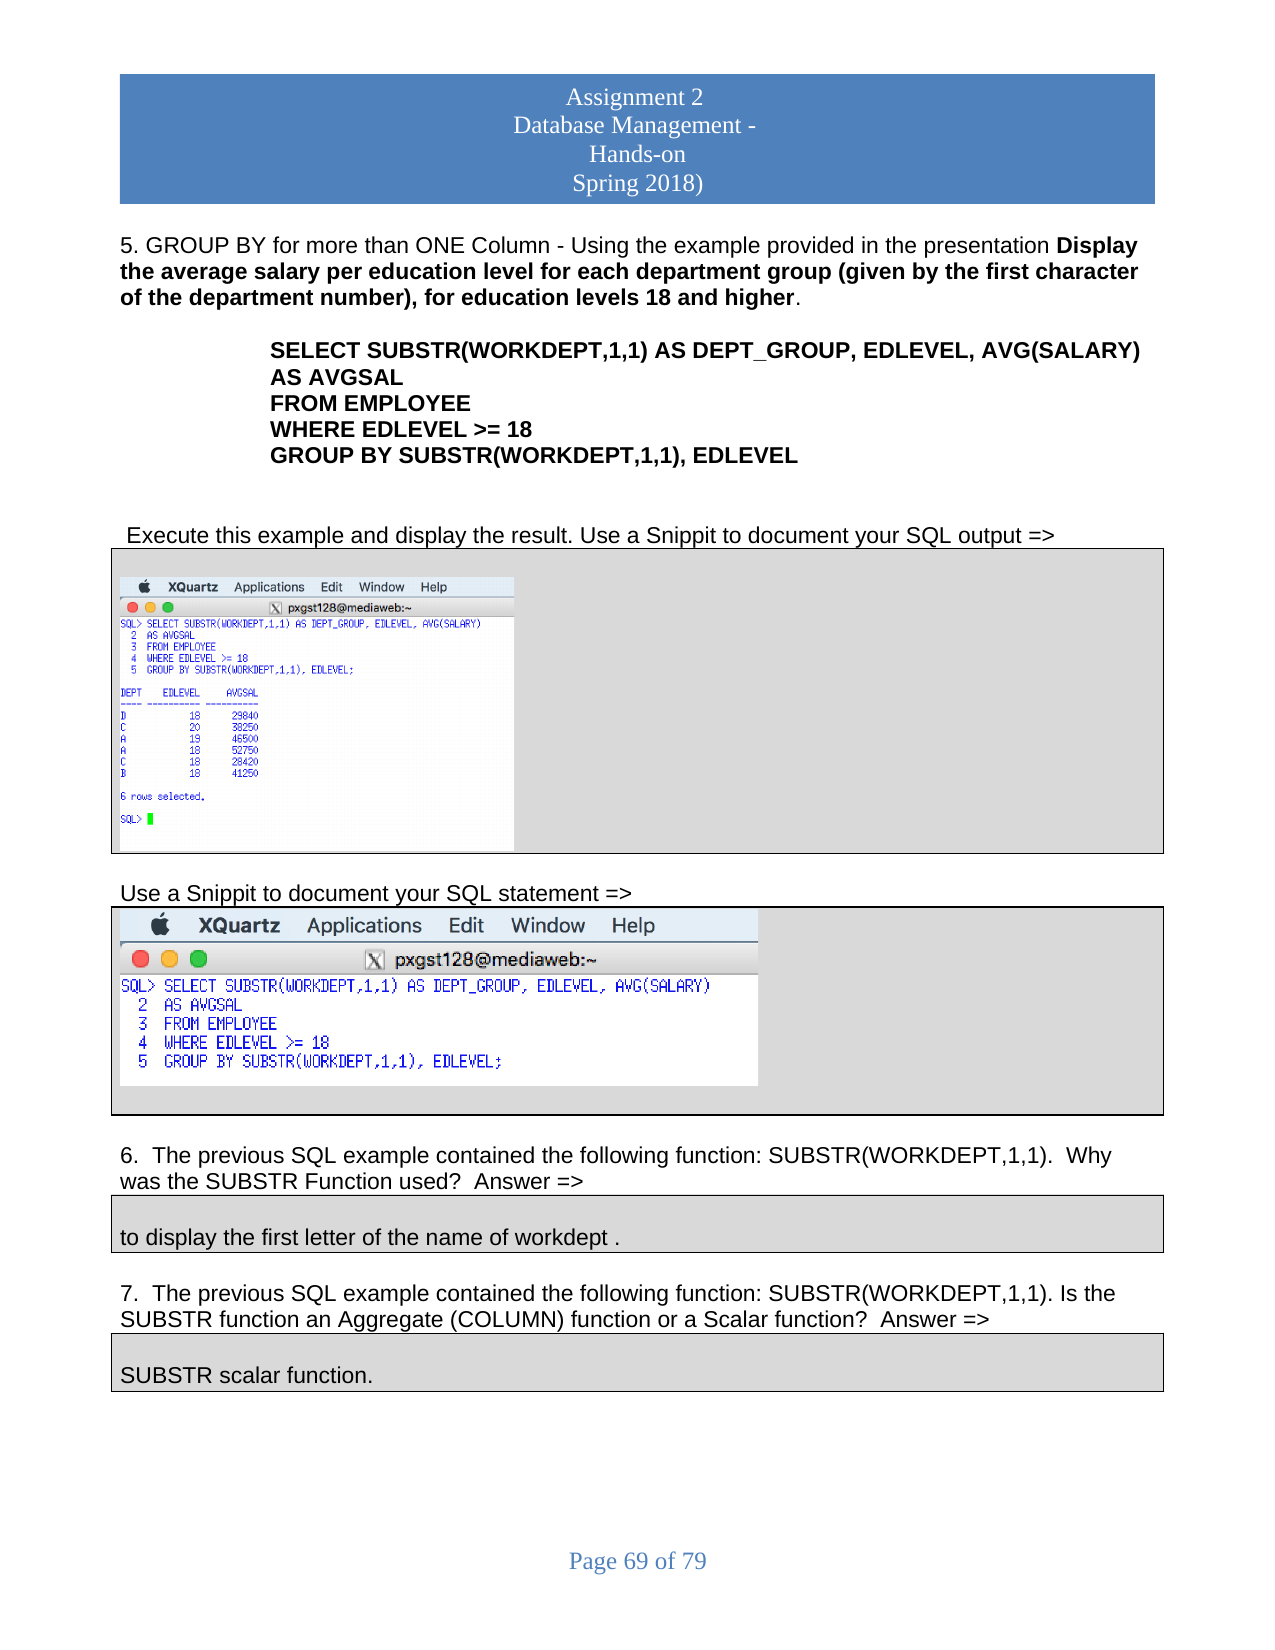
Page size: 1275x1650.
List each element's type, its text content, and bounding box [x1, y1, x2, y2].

picture [120, 577, 515, 851]
text to display the first letter of the name of workdept . [112, 1221, 1163, 1252]
text Execute this example and display the result. Use a Snippit to document your SQL output => [120, 522, 1155, 548]
text FROM EMPLOYEE [270, 390, 1155, 416]
picture [120, 909, 759, 1086]
text Use a Snippit to document your SQL statement => [120, 880, 1155, 906]
text WHERE EDLEVEL >= 18 [270, 416, 1155, 442]
text 6. The previous SQL example contained the following function: SUBSTR(WORKDEPT,1,1). Why was the SUBSTR Function used? Answer => [120, 1142, 1155, 1194]
text 5. GROUP BY for more than ONE Column - Using the example provided in the presentation Display the average salary per education level for each department group (given by the first character of the department number), for education levels 18 and higher. [120, 232, 1155, 311]
text SUBSTR scalar function. [112, 1359, 1163, 1391]
text SELECT SUBSTR(WORKDEPT,1,1) AS DEPT_GROUP, EDLEVEL, AVG(SALARY) AS AVGSAL [270, 337, 1155, 390]
text GROUP BY SUBSTR(WORKDEPT,1,1), EDLEVEL [270, 442, 1155, 469]
text 7. The previous SQL example contained the following function: SUBSTR(WORKDEPT,1,1). Is the SUBSTR function an Aggregate (COLUMN) function or a Scalar function? Answer => [120, 1280, 1155, 1333]
